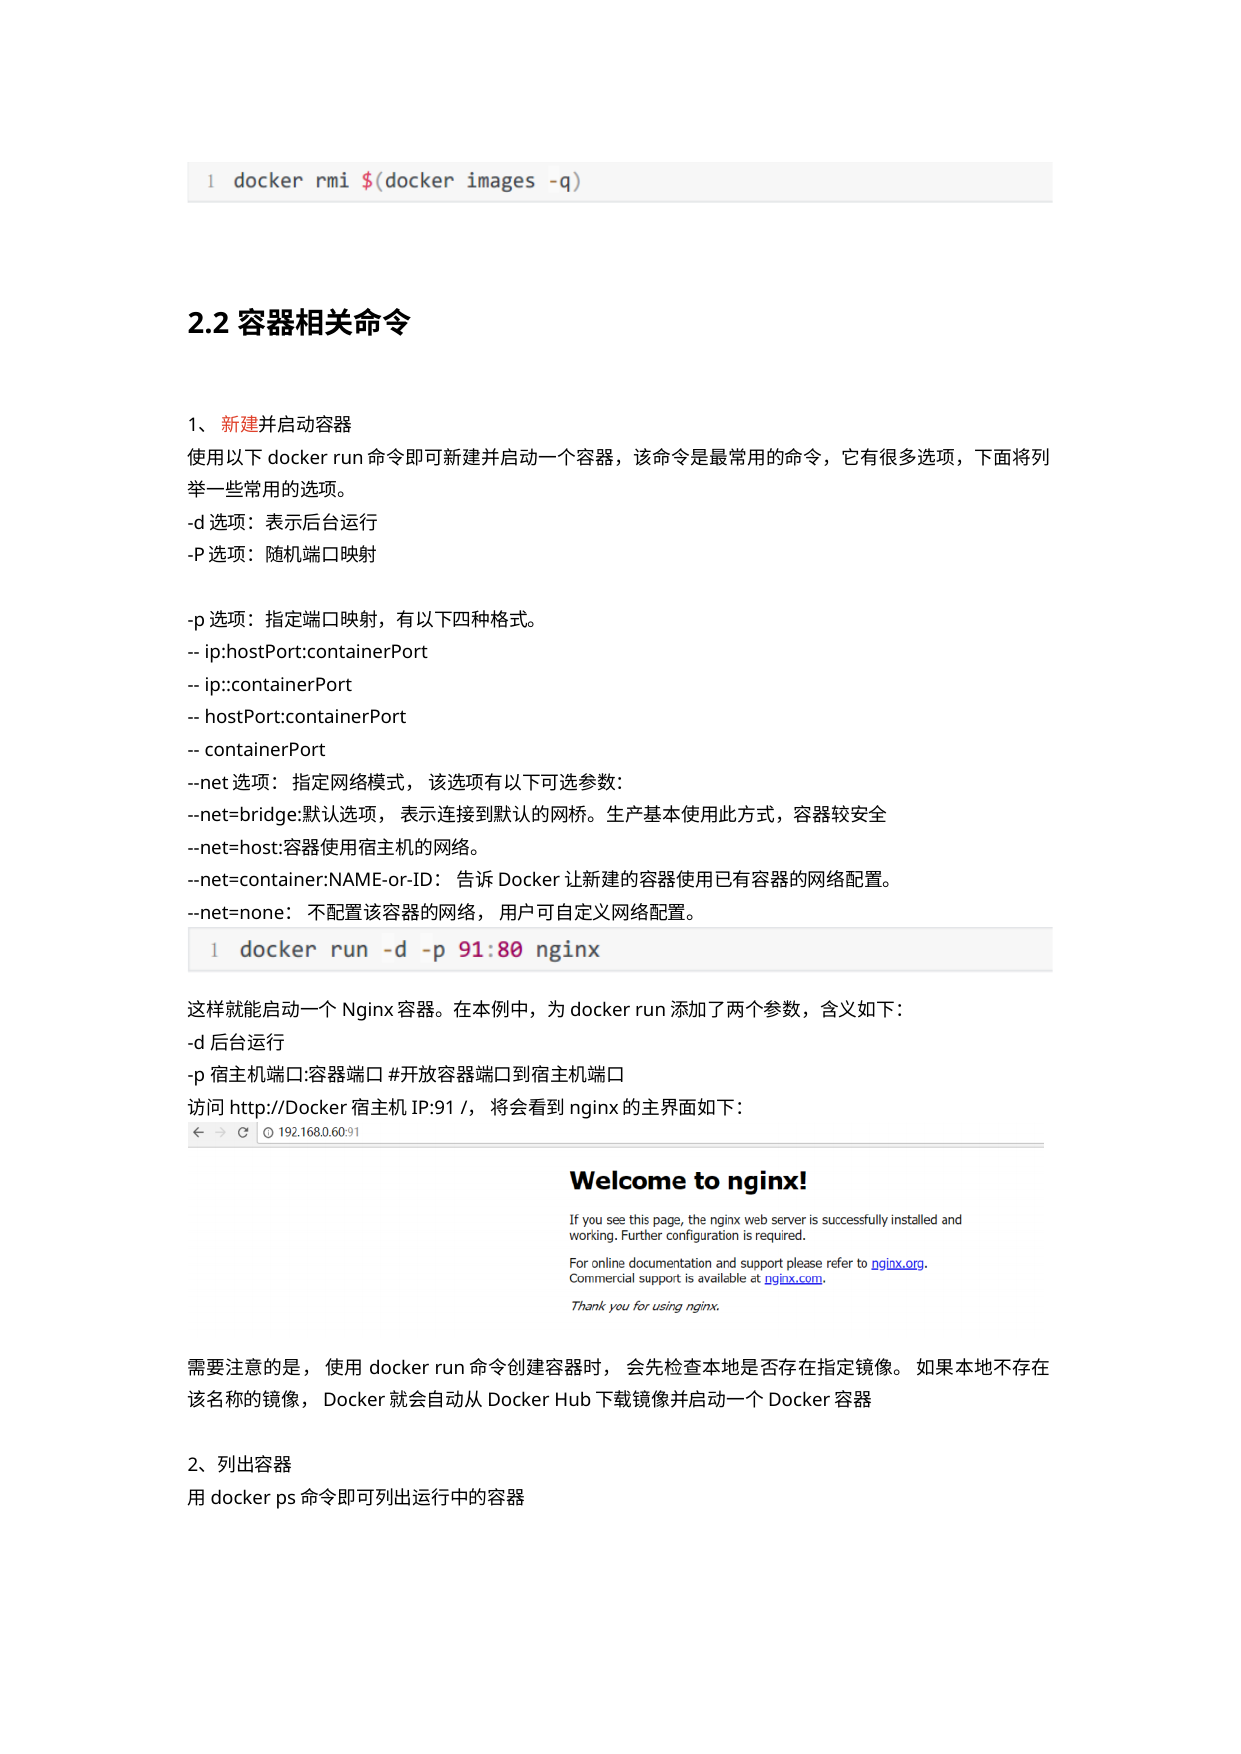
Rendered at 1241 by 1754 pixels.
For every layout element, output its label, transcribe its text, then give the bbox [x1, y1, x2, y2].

text 需要注意的是， 使用 docker run命令创建容器时， 会先检查本地是否存在指定镜像。 如果本地不存在该名称的镜像， Docker就会自动从 Docker Hub下载镜像并启动一个 Docker容器 [187, 1338, 1053, 1415]
picture [187, 927, 1053, 975]
text -p选项：指定端口映射，有以下四种格式。 -- ip:hostPort:containerPort -- ip::containerPort -- hostPort:containerPort -- containerPort --net选项： 指定网络模式， 该选项有以下可选参数： --net=bridge:默认选项， 表示连接到默认的网桥。生产基本使用此方式，容器较安全 --net=host:容器使用宿主机的网络。 --net=container:NAME-or-ID： 告诉 Docker让新建的容器使用已有容器的网络配置。 --net=none： 不配置该容器的网络， 用户可自定义网络配置。 这样就能启动一个 Nginx容器。在本例中，为docker run添加了两个参数，含义如下： -d 后台运行 -p 宿主机端口:容器端口 #开放容器端口到宿主机端口 访问 http://Docker宿主机 IP:91 /， 将会看到nginx的主界面如下： [187, 570, 1053, 927]
text 1、 新建并启动容器 使用以下docker run命令即可新建并启动一个容器，该命令是最常用的命令，它有很多选项，下面将列举一些常用的选项。 -d选项：表示后台运行 -P选项：随机端口映射 [187, 407, 1053, 570]
picture [187, 162, 1053, 204]
subtitle 2.2 容器相关命令 [187, 289, 1053, 354]
picture [187, 1122, 1053, 1338]
text -p选项：指定端口映射，有以下四种格式。 -- ip:hostPort:containerPort -- ip::containerPort -- hostPort:containerPort -- containerPort --net选项： 指定网络模式， 该选项有以下可选参数： --net=bridge:默认选项， 表示连接到默认的网桥。生产基本使用此方式，容器较安全 --net=host:容器使用宿主机的网络。 --net=container:NAME-or-ID： 告诉 Docker让新建的容器使用已有容器的网络配置。 --net=none： 不配置该容器的网络， 用户可自定义网络配置。 这样就能启动一个 Nginx容器。在本例中，为docker run添加了两个参数，含义如下： -d 后台运行 -p 宿主机端口:容器端口 #开放容器端口到宿主机端口 访问 http://Docker宿主机 IP:91 /， 将会看到nginx的主界面如下： [187, 975, 1053, 1122]
